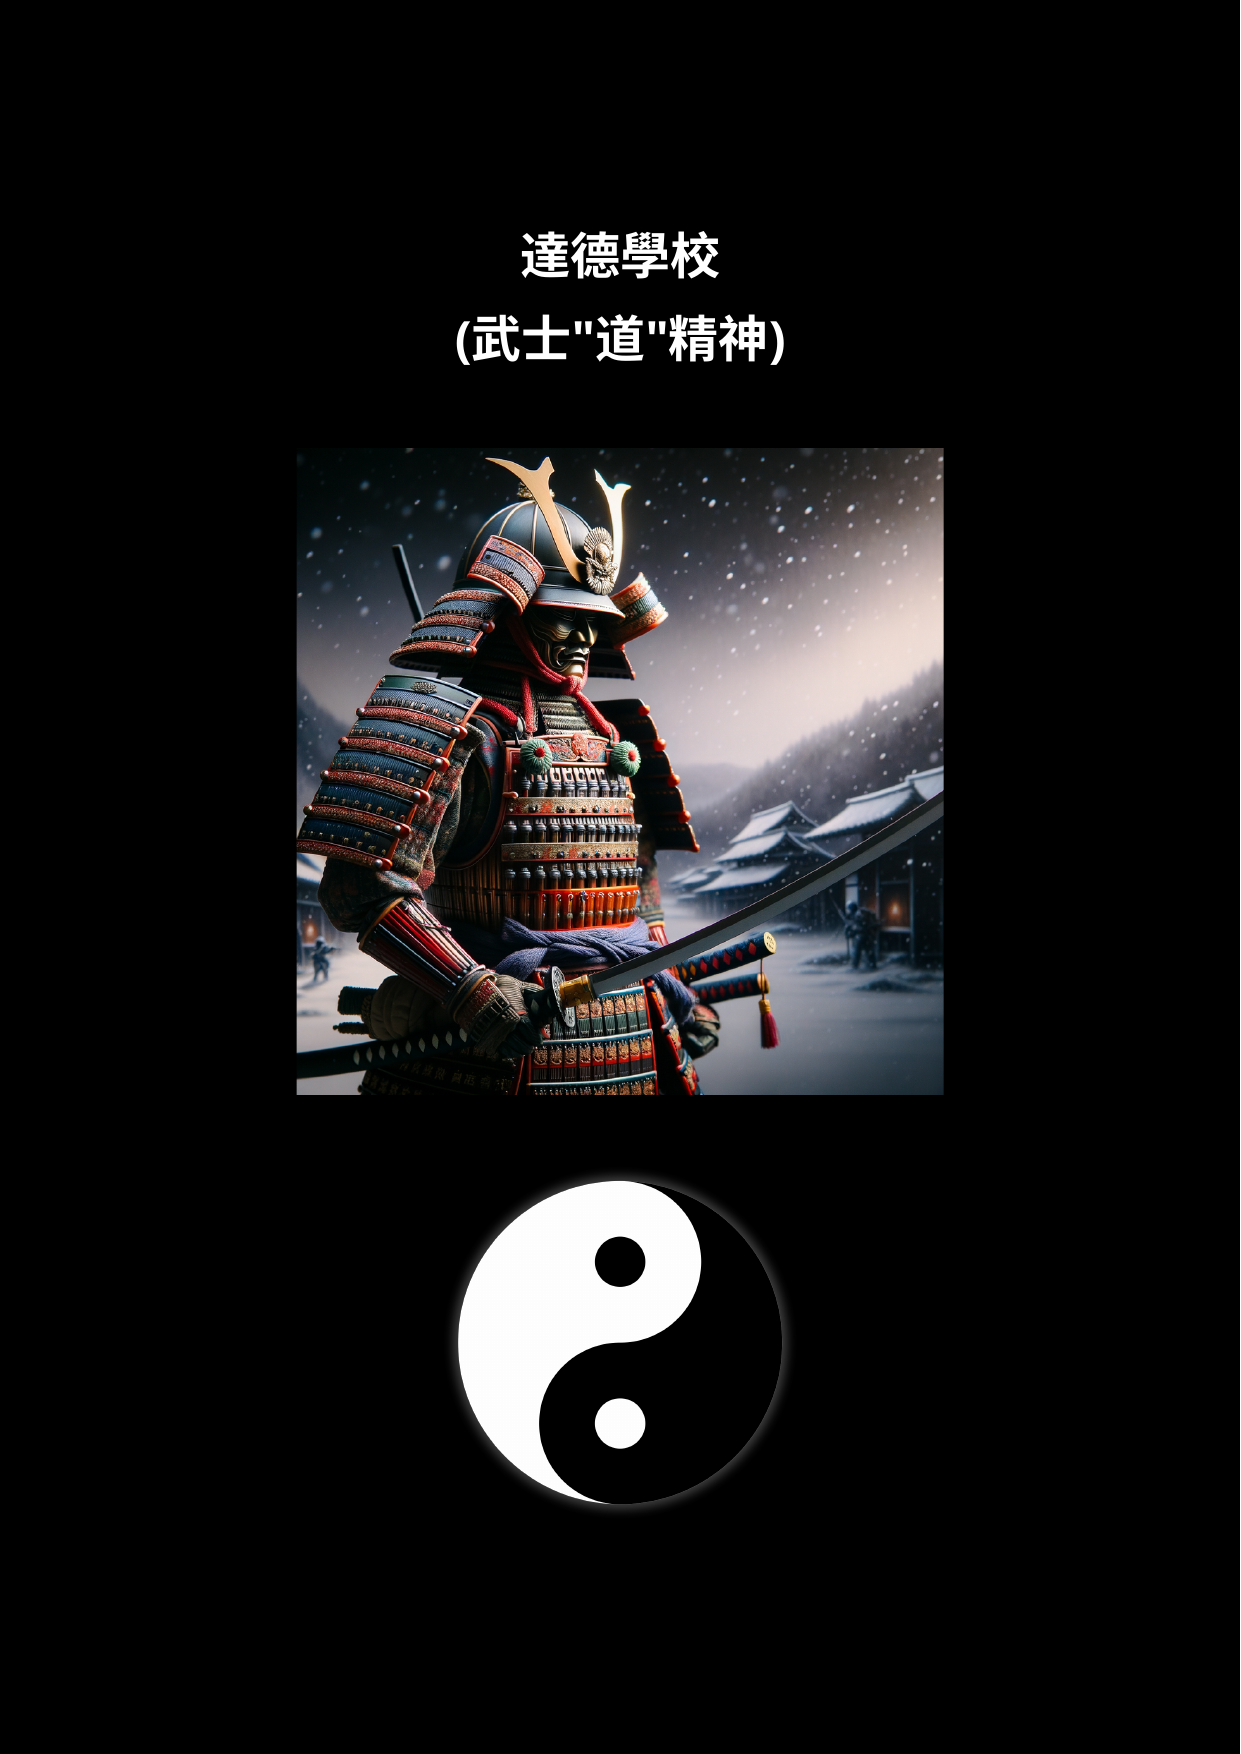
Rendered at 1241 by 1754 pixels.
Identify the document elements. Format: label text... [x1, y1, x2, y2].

picture [441, 1164, 799, 1521]
picture [296, 448, 944, 1095]
text 達德學校 [150, 216, 1090, 288]
text (武士"道"精神) [150, 299, 1090, 372]
